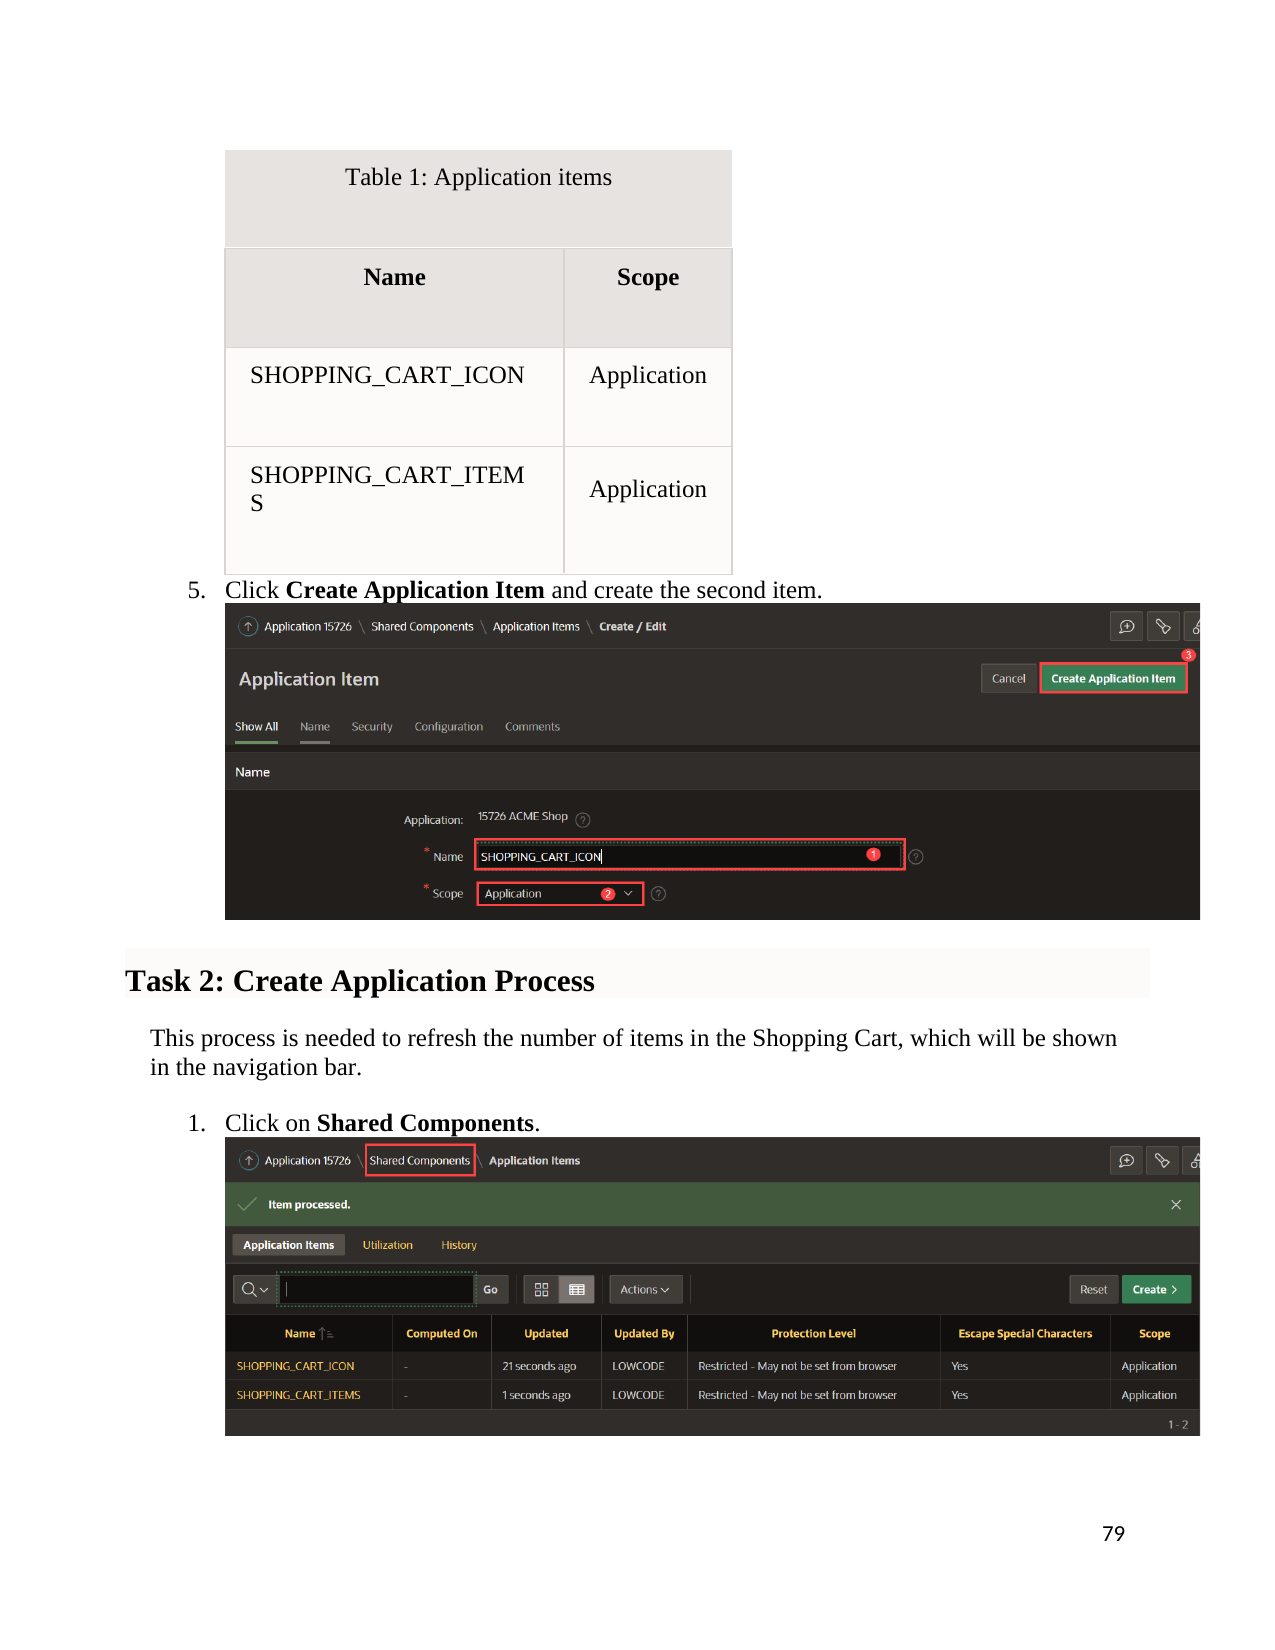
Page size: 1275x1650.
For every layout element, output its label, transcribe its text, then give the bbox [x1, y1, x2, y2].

table_cell Application [565, 447, 731, 573]
picture [225, 603, 1200, 920]
text Task 2: Create Application Process [125, 948, 1150, 998]
table_cell SHOPPING_CART_ITEMS [226, 447, 563, 573]
table_cell Name [226, 249, 563, 347]
table_cell Scope [565, 249, 731, 347]
text This process is needed to refresh the number of items in the Shopping Cart, which will be shown in the navigation bar. [150, 1023, 1125, 1080]
table_cell Application [565, 348, 731, 446]
table_header Table 1: Application items [225, 150, 732, 247]
picture [225, 1137, 1200, 1436]
table_cell SHOPPING_CART_ICON [226, 348, 563, 446]
